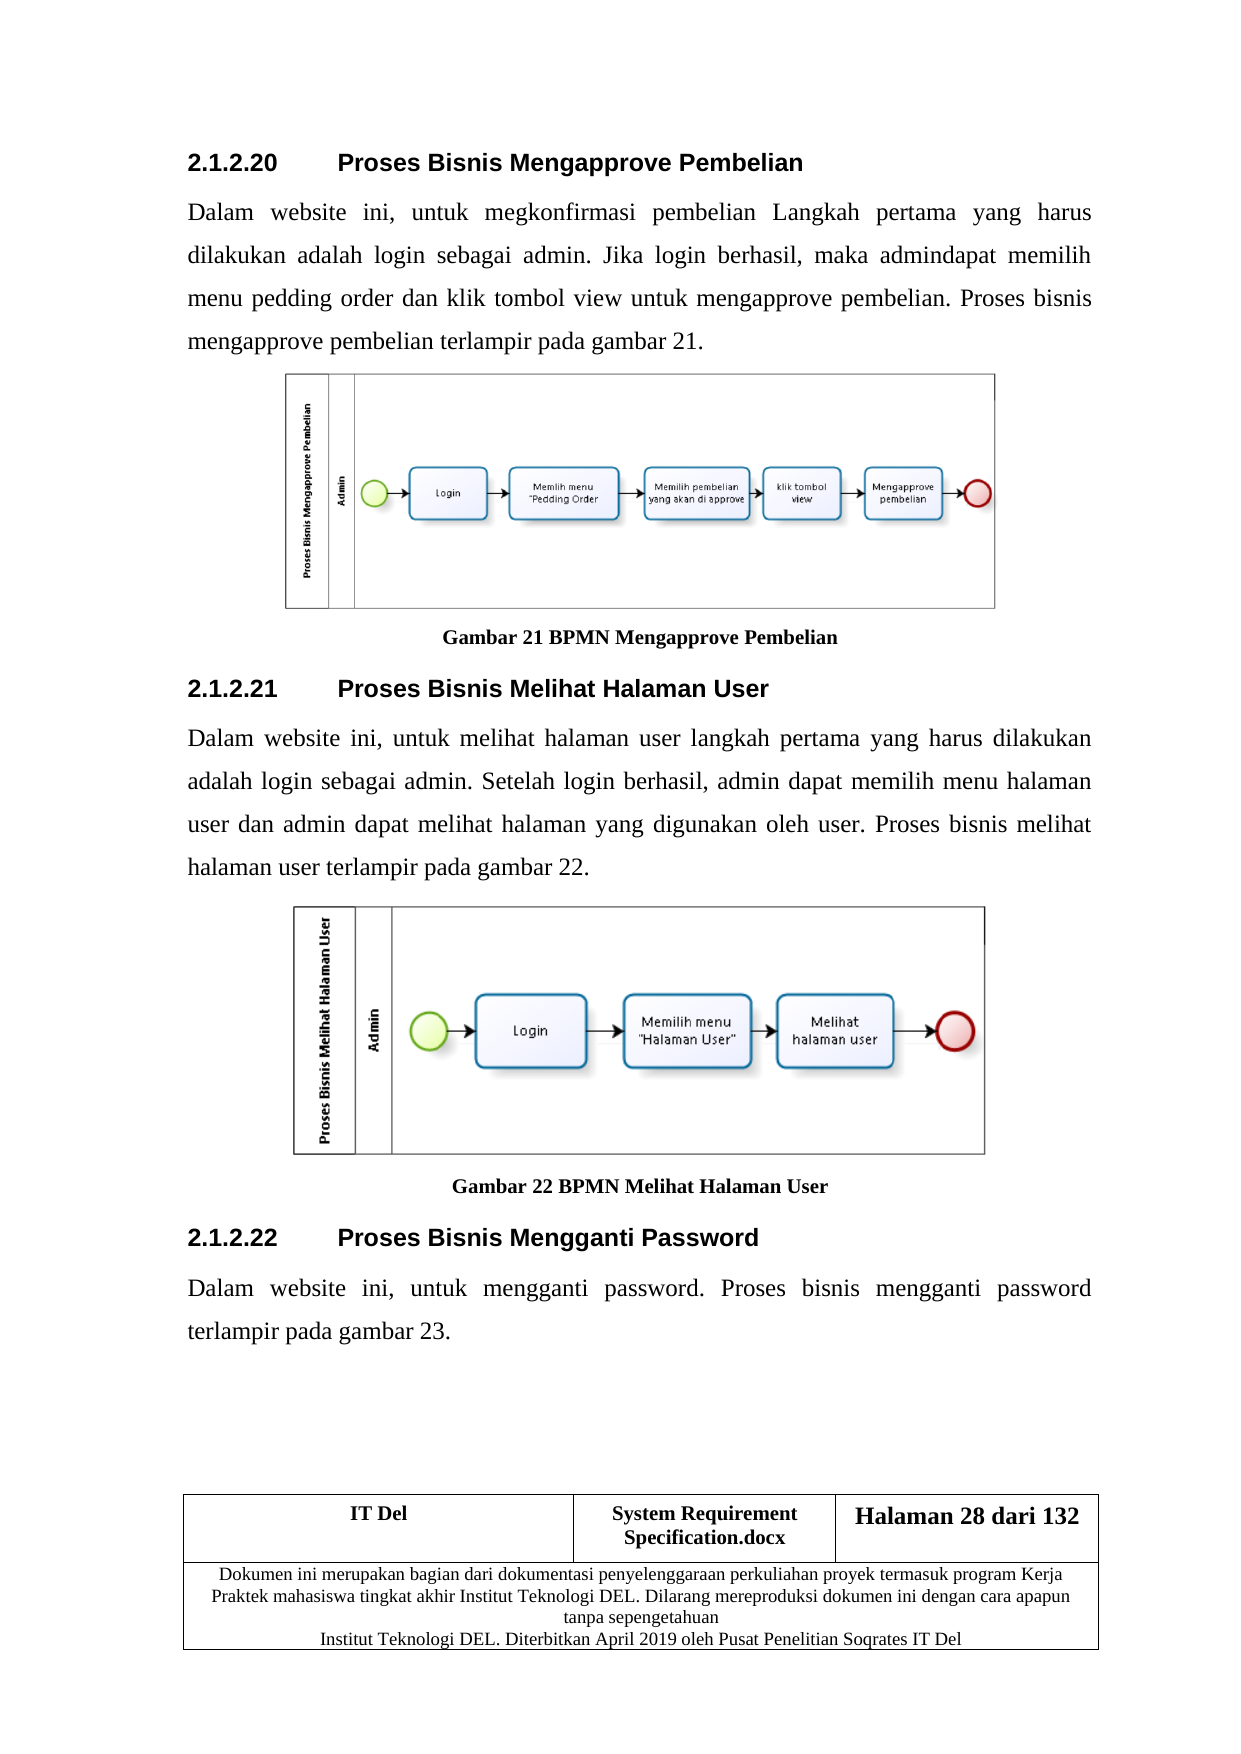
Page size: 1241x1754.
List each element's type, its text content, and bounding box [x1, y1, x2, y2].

text Dalam website ini, untuk melihat halaman user langkah pertama yang harus dilakukan adalah login sebagai admin. Setelah login berhasil, admin dapat memilih menu halaman user dan admin dapat melihat halaman yang digunakan oleh user. Proses bisnis melihat halaman user terlampir pada gambar 22. [187, 723, 1092, 881]
picture [287, 895, 993, 1160]
subtitle Proses Bisnis Mengganti Password [187, 1223, 1092, 1252]
text Gambar 22 BPMN Melihat Halaman User [187, 1174, 1092, 1198]
text Dalam website ini, untuk megkonfirmasi pembelian Langkah pertama yang harus dilakukan adalah login sebagai admin. Jika login berhasil, maka admindapat memilih menu pedding order dan klik tombol view untuk mengapprove pembelian. Proses bisnis mengapprove pembelian terlampir pada gambar 21. [187, 197, 1092, 355]
picture [282, 369, 998, 611]
text Dalam website ini, untuk mengganti password. Proses bisnis mengganti password terlampir pada gambar 23. [187, 1273, 1092, 1344]
subtitle Proses Bisnis Melihat Halaman User [187, 674, 1092, 702]
subtitle Proses Bisnis Mengapprove Pembelian [187, 148, 1092, 176]
text Gambar 21 BPMN Mengapprove Pembelian [187, 625, 1092, 649]
